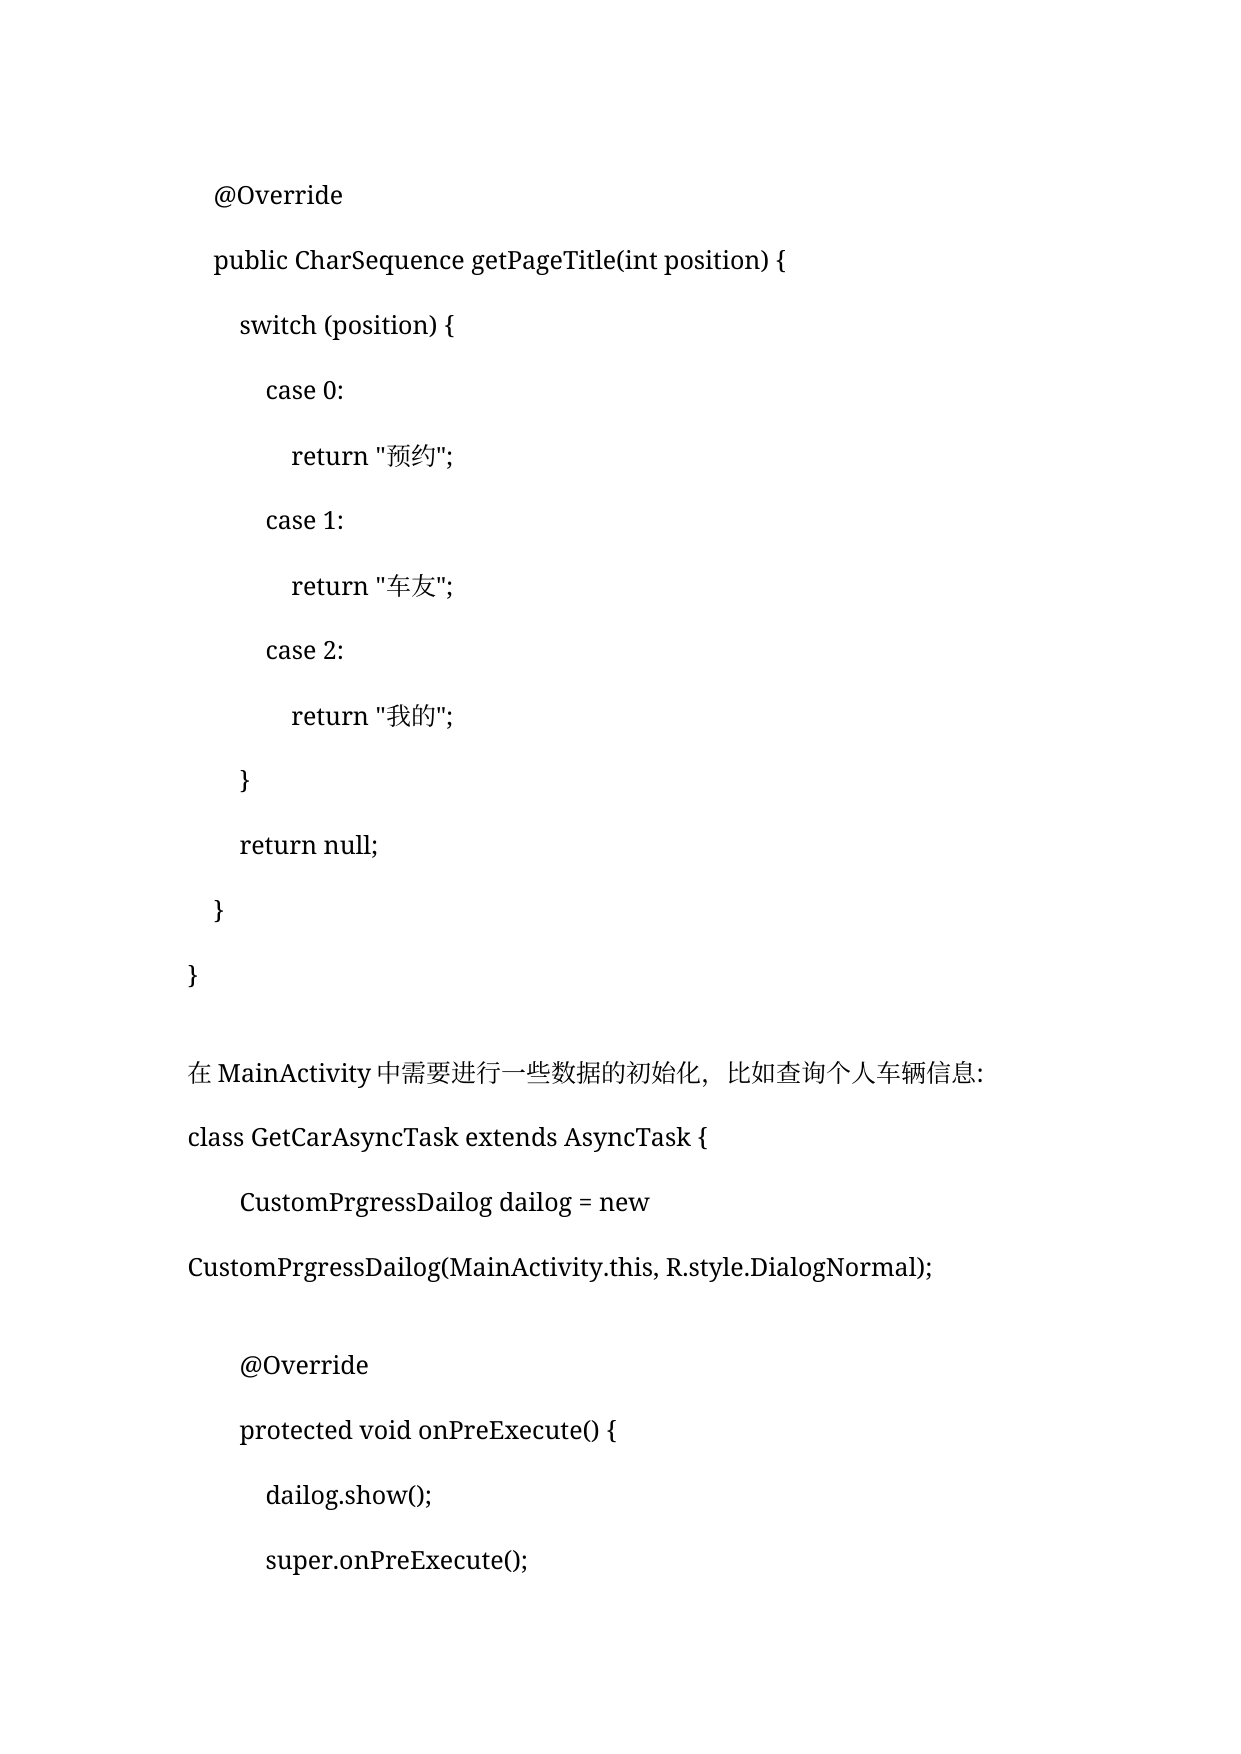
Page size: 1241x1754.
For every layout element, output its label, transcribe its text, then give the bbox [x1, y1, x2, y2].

text super.onPreExecute(); [187, 1527, 1053, 1592]
text @Override [187, 1332, 1053, 1397]
text protected void onPreExecute() { [187, 1397, 1053, 1462]
text @Override [187, 162, 1053, 227]
text return null; [187, 812, 1053, 877]
text 在MainActivity中需要进行一些数据的初始化，比如查询个人车辆信息: [187, 1039, 1053, 1104]
text public CharSequence getPageTitle(int position) { [187, 227, 1053, 292]
text CustomPrgressDailog dailog = new CustomPrgressDailog(MainActivity.this, R.style.DialogNormal); [187, 1169, 1053, 1299]
text } [187, 747, 1053, 812]
text } [187, 942, 1053, 1007]
text } [187, 877, 1053, 942]
text case 1: [187, 487, 1053, 552]
text case 2: [187, 617, 1053, 682]
text dailog.show(); [187, 1462, 1053, 1527]
text return "车友"; [187, 552, 1053, 617]
text class GetCarAsyncTask extends AsyncTask { [187, 1104, 1053, 1169]
text switch (position) { [187, 292, 1053, 357]
text return "我的"; [187, 682, 1053, 747]
text return "预约"; [187, 422, 1053, 487]
text case 0: [187, 357, 1053, 422]
